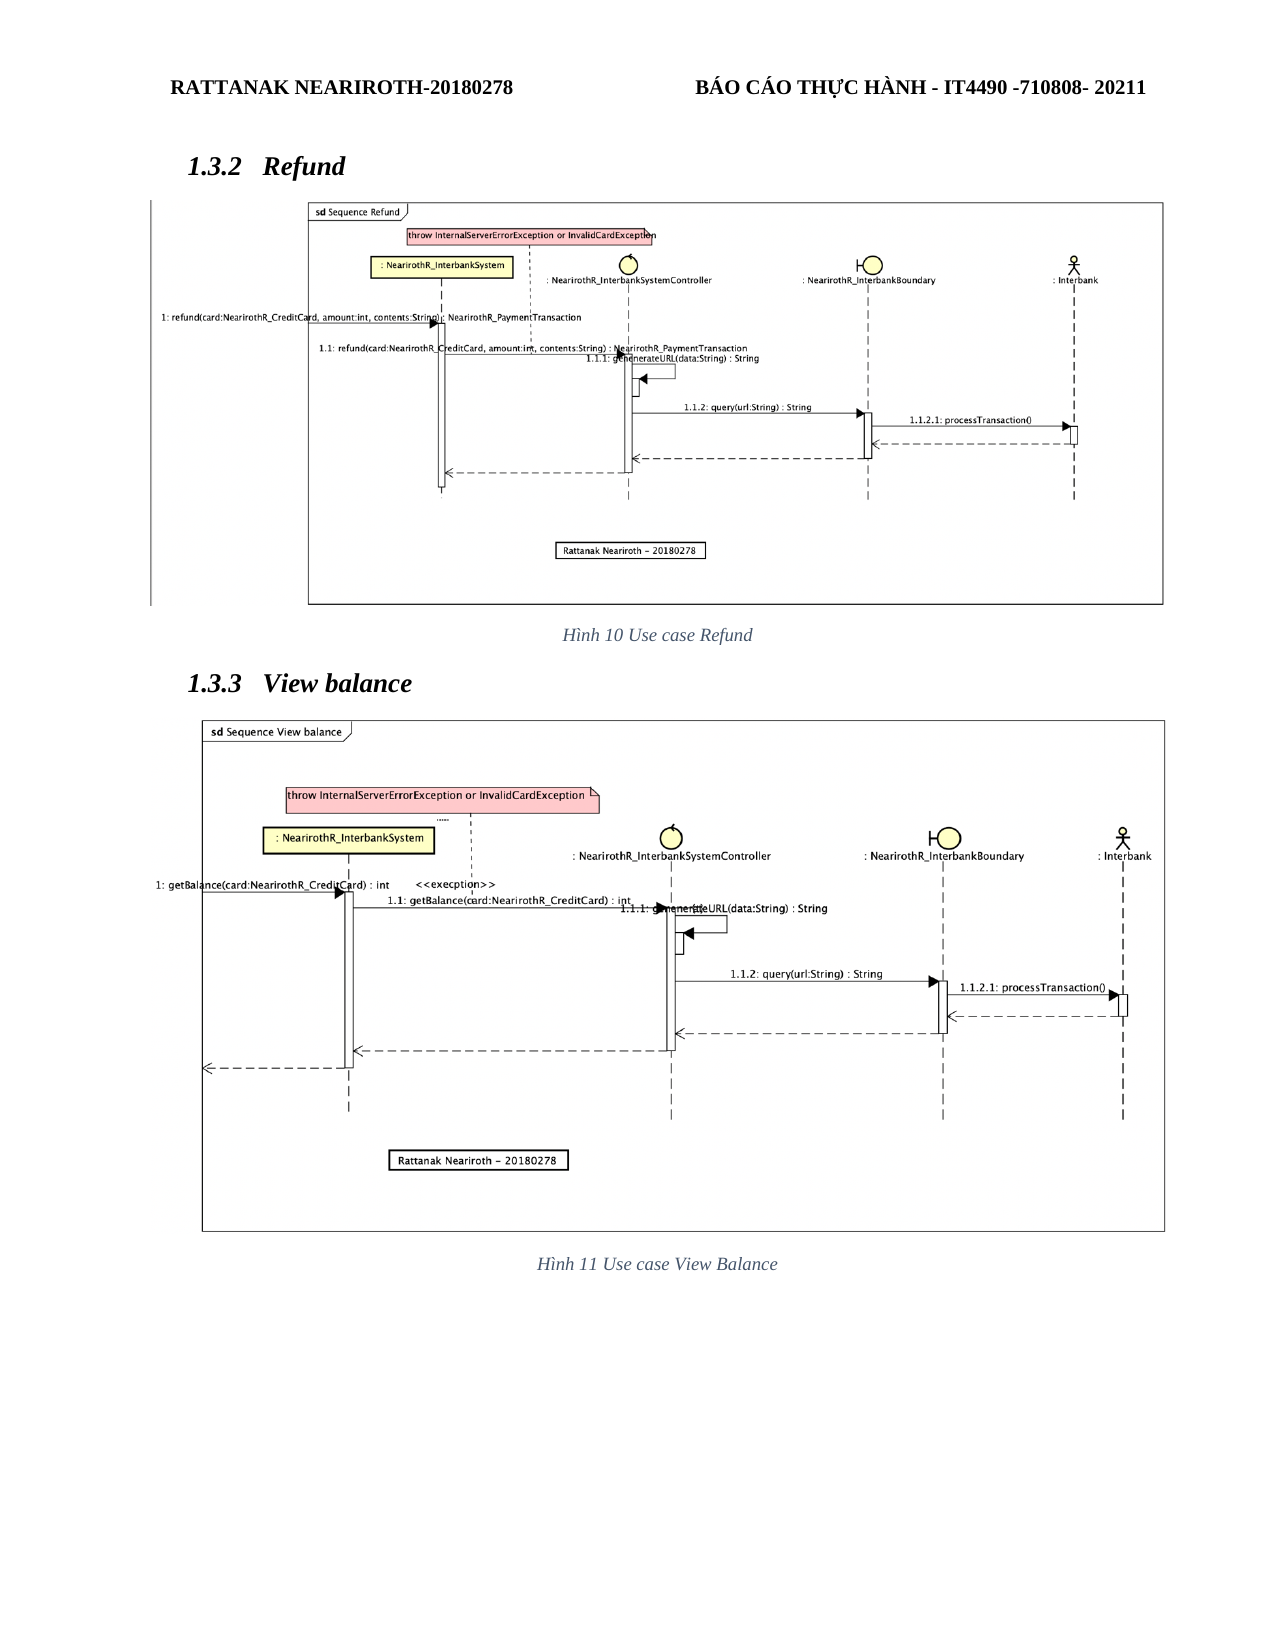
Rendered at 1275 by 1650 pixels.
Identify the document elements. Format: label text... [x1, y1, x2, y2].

picture [150, 717, 1167, 1234]
subtitle View balance [187, 667, 1167, 698]
text Hình 10 Use case Refund [150, 624, 1167, 646]
text Hình 11 Use case View Balance [150, 1252, 1167, 1274]
subtitle Refund [187, 150, 1167, 181]
picture [150, 200, 1167, 606]
